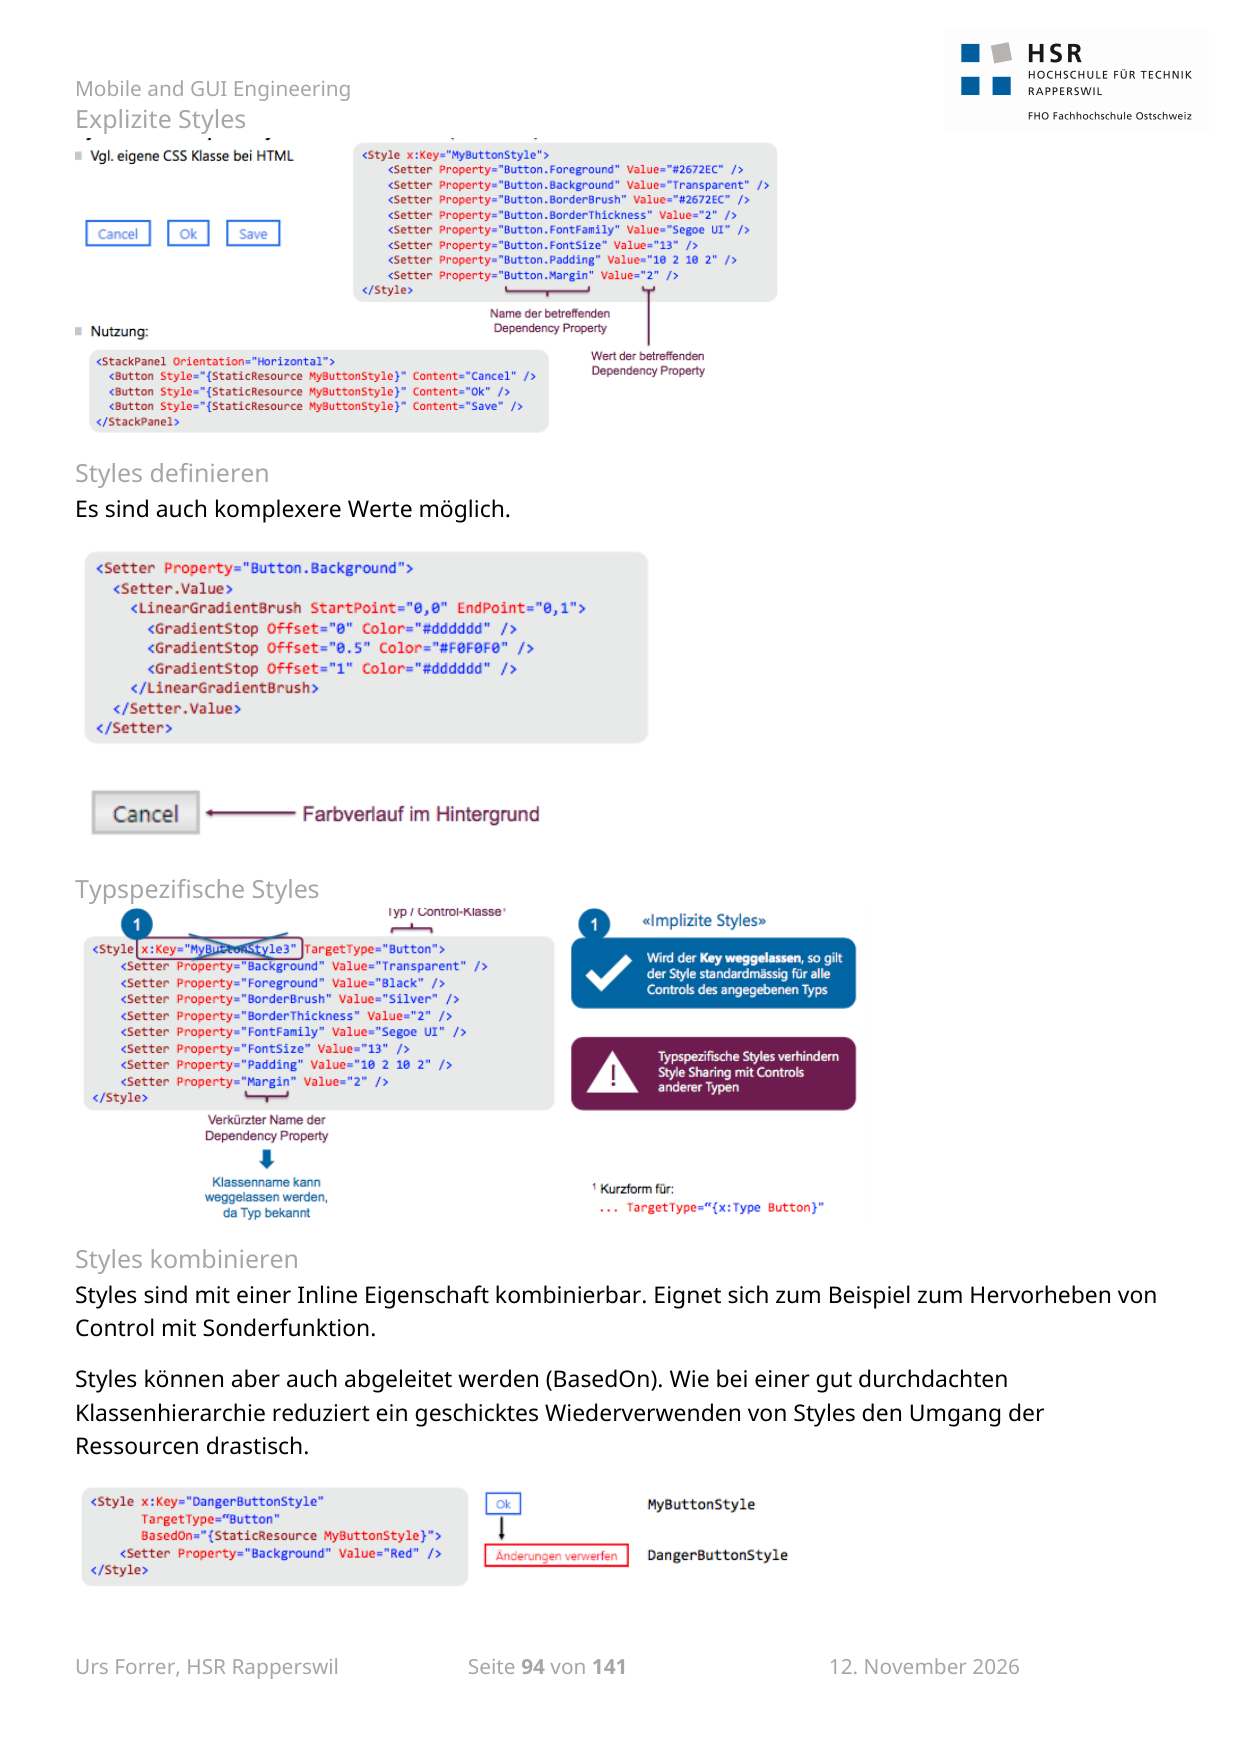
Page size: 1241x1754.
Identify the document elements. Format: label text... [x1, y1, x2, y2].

subtitle Styles kombinieren [75, 1242, 1165, 1276]
subtitle Typspezifische Styles [75, 872, 1165, 906]
picture [75, 1480, 814, 1612]
subtitle Styles definieren [75, 456, 1165, 490]
text Styles können aber auch abgeleitet werden (BasedOn). Wie bei einer gut durchdachten Klassenhierarchie reduziert ein geschicktes Wiederverwenden von Styles den Umgang der Ressourcen drastisch. [75, 1363, 1165, 1461]
picture [943, 29, 1210, 134]
text Styles sind mit einer Inline Eigenschaft kombinierbar. Eignet sich zum Beispiel zum Hervorheben von Control mit Sonderfunktion. [75, 1278, 1165, 1343]
subtitle Explizite Styles [75, 102, 1165, 136]
picture [75, 543, 664, 853]
picture [75, 908, 871, 1223]
picture [75, 138, 796, 437]
text Es sind auch komplexere Werte möglich. [75, 493, 1165, 524]
